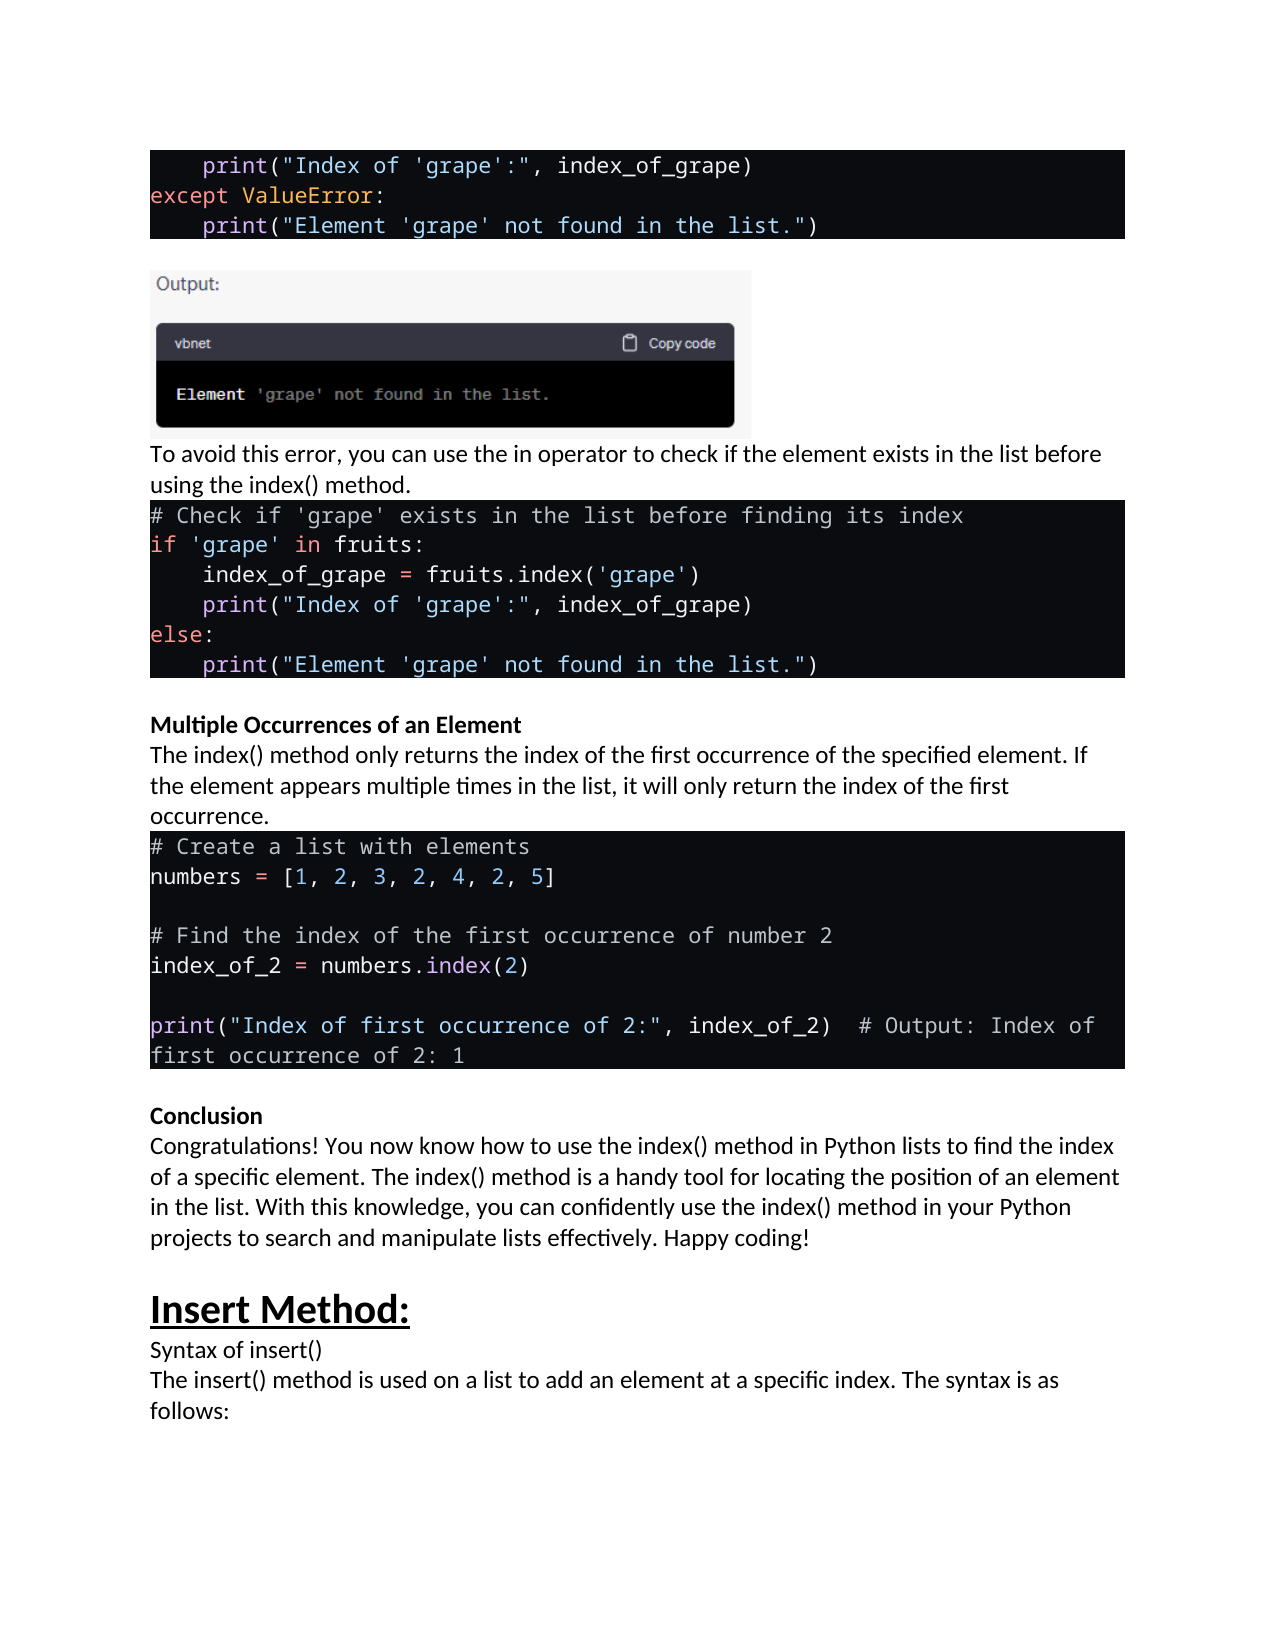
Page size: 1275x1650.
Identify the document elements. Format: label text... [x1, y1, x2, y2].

text print("Element 'grape' not found in the list.") [150, 649, 1125, 678]
text except ValueError: [150, 180, 1125, 209]
text numbers = [1, 2, 3, 2, 4, 2, 5] [150, 861, 1125, 891]
text Conclusion [150, 1100, 1125, 1130]
text Congratulations! You now know how to use the index() method in Python lists to find the index of a specific element. The index() method is a handy tool for locating the position of an element in the list. With this knowledge, you can confidently use the index() method in your Python projects to search and manipulate lists effectively. Happy coding! [150, 1130, 1125, 1252]
text else: [150, 619, 1125, 649]
text The insert() method is used on a list to add an element at a specific index. The syntax is as follows: [150, 1364, 1125, 1425]
text print("Index of 'grape':", index_of_grape) [150, 589, 1125, 619]
text print("Index of 'grape':", index_of_grape) [150, 150, 1125, 180]
text # Find the index of the first occurrence of number 2 [150, 920, 1125, 950]
text print("Index of first occurrence of 2:", index_of_2) # Output: Index of first occurrence of 2: 1 [150, 1010, 1125, 1069]
text if 'grape' in fruits: [150, 529, 1125, 559]
text Insert Method: [150, 1283, 1125, 1334]
text print("Element 'grape' not found in the list.") [150, 209, 1125, 239]
text The index() method only returns the index of the first occurrence of the specified element. If the element appears multiple times in the list, it will only return the index of the first occurrence. [150, 739, 1125, 831]
text # Create a list with elements [150, 831, 1125, 861]
text Multiple Occurrences of an Element [150, 709, 1125, 739]
text To avoid this error, you can use the in operator to check if the element exists in the list before using the index() method. [150, 439, 1125, 500]
text index_of_2 = numbers.index(2) [150, 950, 1125, 980]
text index_of_grape = fruits.index('grape') [150, 559, 1125, 589]
text # Check if 'grape' exists in the list before finding its index [150, 500, 1125, 529]
text Syntax of insert() [150, 1334, 1125, 1364]
picture [150, 270, 752, 439]
